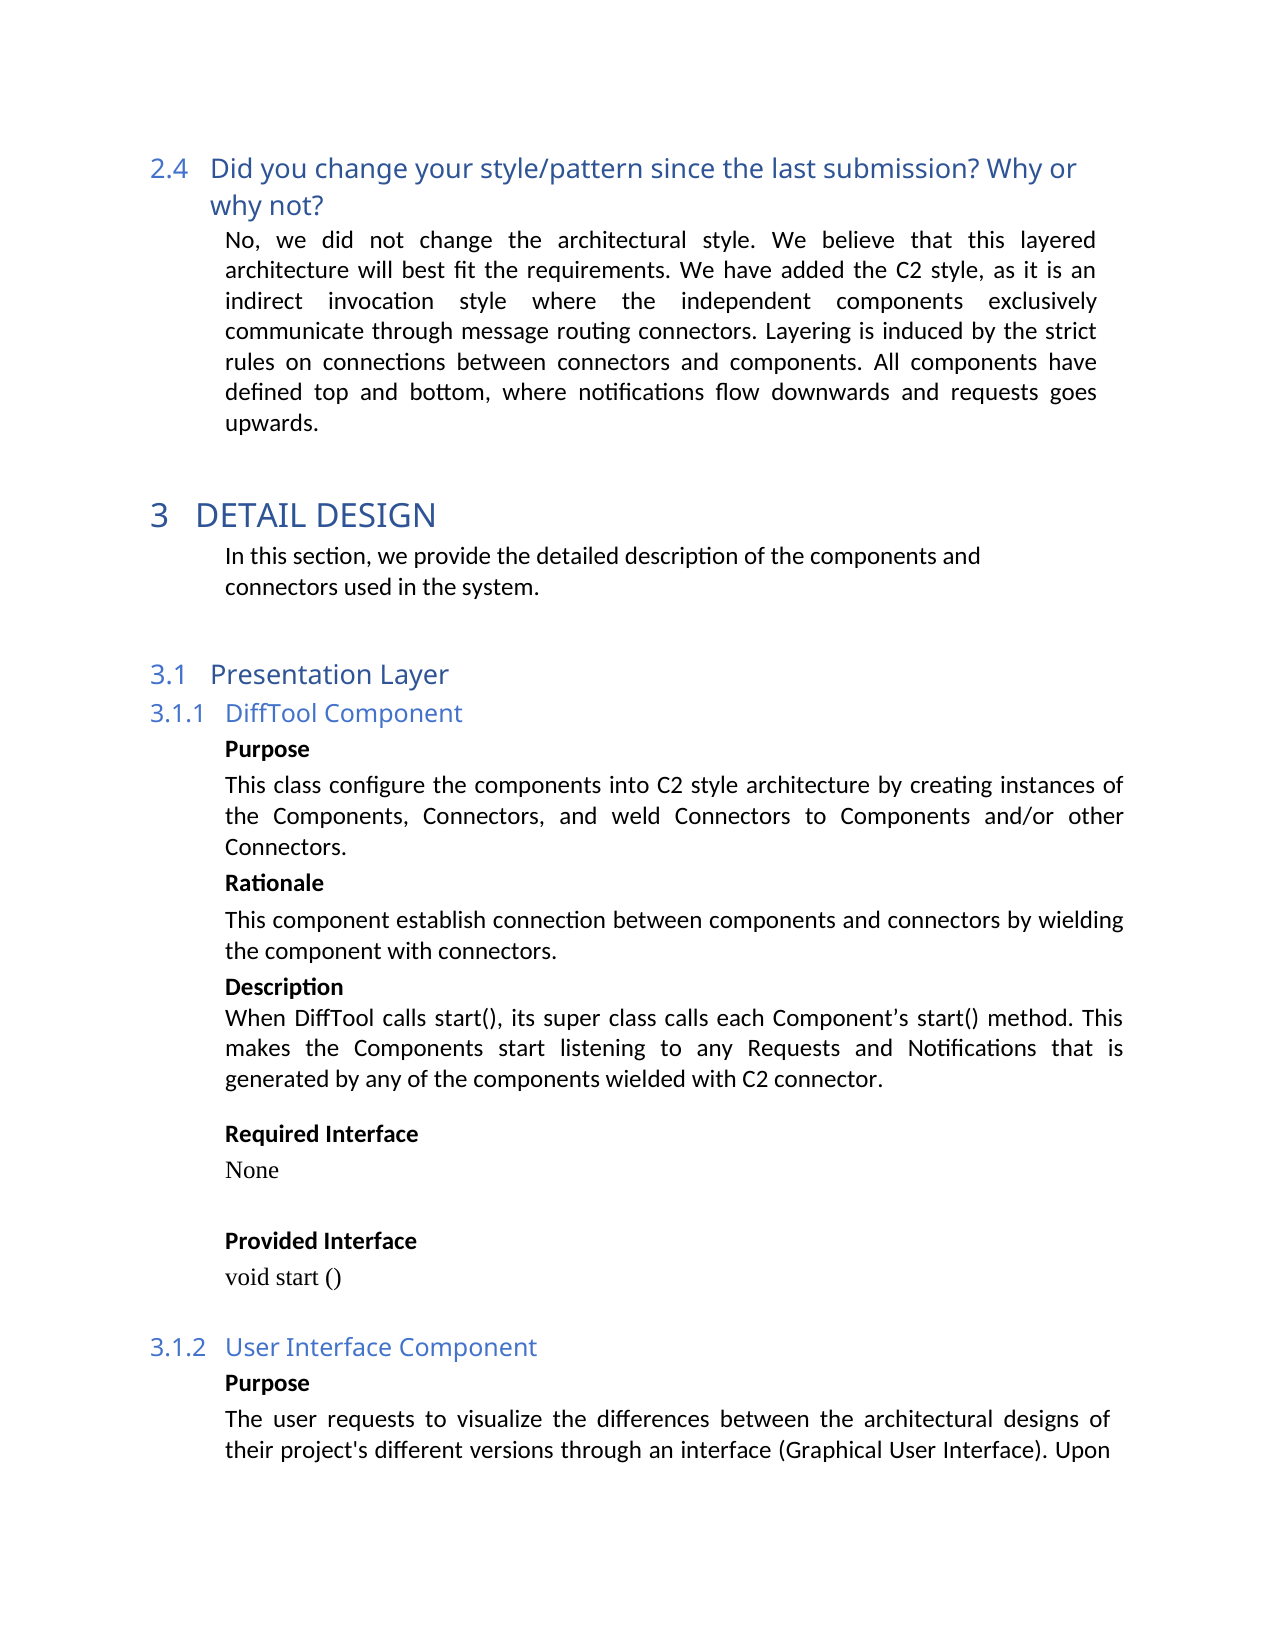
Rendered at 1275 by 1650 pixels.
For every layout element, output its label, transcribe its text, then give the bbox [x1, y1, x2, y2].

text This component establish connection between components and connectors by wielding the component with connectors. [225, 904, 1125, 965]
text Rationale [187, 867, 1125, 898]
subtitle User Interface Component [150, 1330, 1125, 1364]
text When DiffTool calls start(), its super class calls each Component’s start() method. This makes the Components start listening to any Requests and Notifications that is generated by any of the components wielded with C2 connector. [225, 1002, 1125, 1094]
text None [187, 1155, 1125, 1184]
text This class configure the components into C2 style architecture by creating instances of the Components, Connectors, and weld Connectors to Components and/or other Connectors. [225, 770, 1125, 861]
text In this section, we provide the detailed description of the components and connectors used in the system. [225, 540, 1094, 601]
text Purpose [187, 733, 1125, 763]
subtitle DiffTool Component [150, 696, 1125, 730]
text void start () [187, 1262, 1125, 1291]
text Required Interface [187, 1119, 1125, 1149]
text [225, 1404, 1112, 1465]
subtitle DETAIL DESIGN [150, 492, 1125, 537]
text Purpose [187, 1367, 1125, 1397]
text Provided Interface [187, 1225, 1125, 1256]
text Description [187, 972, 1125, 1002]
subtitle Presentation Layer [150, 655, 1125, 692]
subtitle Did you change your style/pattern since the last submission? Why or why not? [150, 150, 1125, 224]
text No, we did not change the architectural style. We believe that this layered architecture will best fit the requirements. We have added the C2 style, as it is an indirect invocation style where the independent components exclusively communicate through message routing connectors. Layering is induced by the strict rules on connections between connectors and components. All components have defined top and bottom, where notifications flow downwards and requests goes upwards. [225, 224, 1098, 437]
